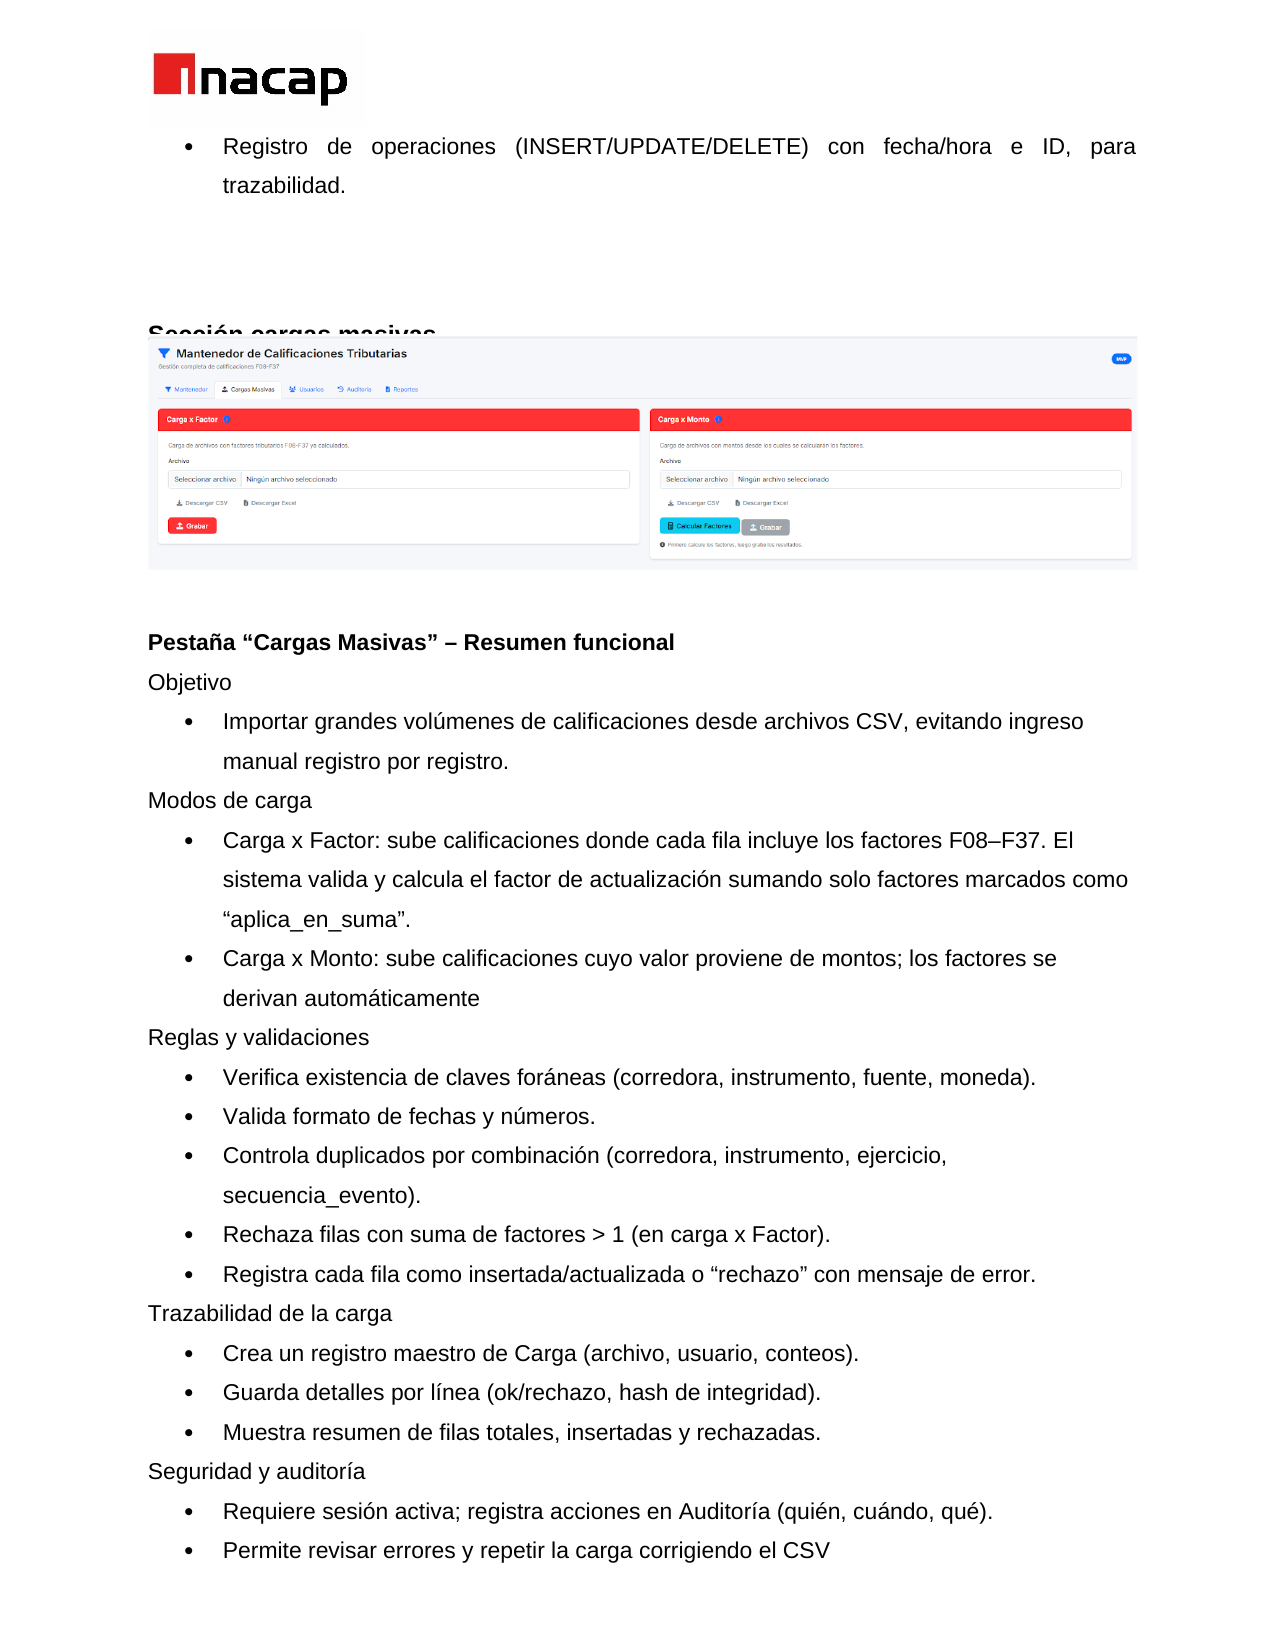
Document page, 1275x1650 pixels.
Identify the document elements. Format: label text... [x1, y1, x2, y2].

list Permite revisar errores y repetir la carga corrigiendo el CSV [185, 1537, 1137, 1563]
text Sección cargas masivas [148, 320, 1137, 334]
list Verifica existencia de claves foráneas (corredora, instrumento, fuente, moneda). [185, 1063, 1137, 1090]
list Rechaza filas con suma de factores > 1 (en carga x Factor). [185, 1221, 1137, 1248]
list Controla duplicados por combinación (corredora, instrumento, ejercicio, secuencia_evento). [185, 1142, 1137, 1208]
list Registra cada fila como insertada/actualizada o “rechazo” con mensaje de error. [185, 1261, 1137, 1287]
picture [148, 334, 1138, 570]
list Muestra resumen de filas totales, insertadas y rechazadas. [185, 1419, 1137, 1445]
list Importar grandes volúmenes de calificaciones desde archivos CSV, evitando ingreso manual registro por registro. [185, 708, 1137, 774]
text Objetivo [148, 669, 1137, 695]
text Seguridad y auditoría [148, 1458, 1137, 1484]
text Reglas y validaciones [148, 1024, 1137, 1050]
list Valida formato de fechas y números. [185, 1103, 1137, 1129]
text Pestaña “Cargas Masivas” – Resumen funcional [148, 629, 1137, 656]
text Modos de carga [148, 787, 1137, 813]
list Crea un registro maestro de Carga (archivo, usuario, conteos). [185, 1340, 1137, 1366]
list Carga x Monto: sube calificaciones cuyo valor proviene de montos; los factores se derivan automáticamente [185, 945, 1137, 1011]
list Registro de operaciones (INSERT/UPDATE/DELETE) con fecha/hora e ID, para trazabilidad. [185, 133, 1137, 199]
list Carga x Factor: sube calificaciones donde cada fila incluye los factores F08–F37. El sistema valida y calcula el factor de actualización sumando solo factores marcados como “aplica_en_suma”. [185, 827, 1137, 932]
list Requiere sesión activa; registra acciones en Auditoría (quién, cuándo, qué). [185, 1498, 1137, 1524]
text Trazabilidad de la carga [148, 1300, 1137, 1327]
picture [147, 28, 370, 130]
list Guarda detalles por línea (ok/rechazo, hash de integridad). [185, 1379, 1137, 1406]
